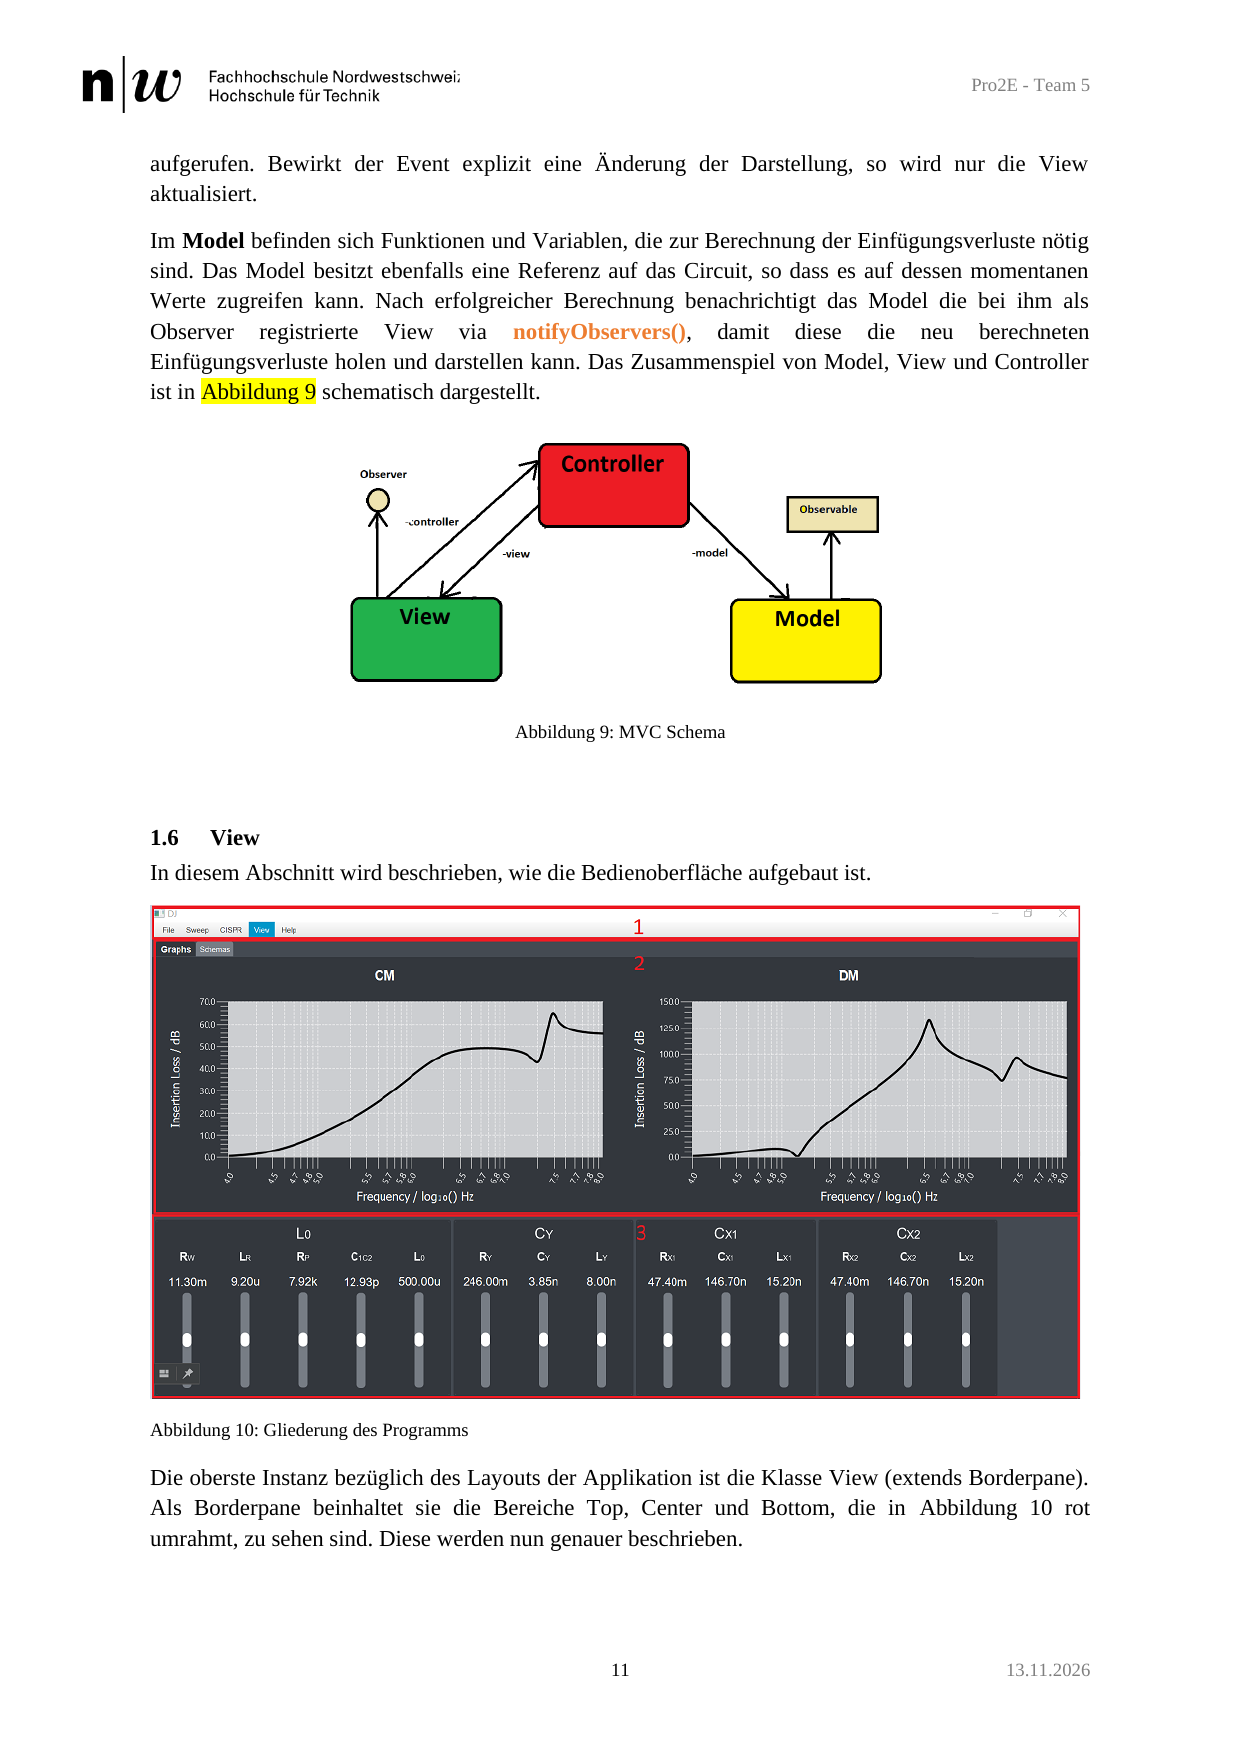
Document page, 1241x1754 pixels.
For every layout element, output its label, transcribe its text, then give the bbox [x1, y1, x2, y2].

text Abbildung 10: Gliederung des Programms [150, 1419, 1090, 1440]
subtitle View [150, 824, 260, 851]
text In diesem Abschnitt wird beschrieben, wie die Bedienoberfläche aufgebaut ist. [150, 859, 1090, 885]
picture [150, 905, 1080, 1399]
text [150, 150, 1090, 207]
text Im Model befinden sich Funktionen und Variablen, die zur Berechnung der Einfügungsverluste nötig sind. Das Model besitzt ebenfalls eine Referenz auf das Circuit, so dass es auf dessen momentanen Werte zugreifen kann. Nach erfolgreicher Berechnung benachrichtigt das Model die bei ihm als Observer registrierte View via notifyObservers(), damit diese die neu berechneten Einfügungsverluste holen und darstellen kann. Das Zusammenspiel von Model, View und Controller ist in Abbildung 9 schematisch dargestellt. [150, 227, 1090, 404]
text Abbildung 9: MVC Schema [150, 721, 1090, 743]
picture [340, 425, 900, 701]
text Die oberste Instanz bezüglich des Layouts der Applikation ist die Klasse View (extends Borderpane). Als Borderpane beinhaltet sie die Bereiche Top, Center und Bottom, die in Abbildung 10 rot umrahmt, zu sehen sind. Diese werden nun genauer beschrieben. [150, 1464, 1090, 1551]
picture [81, 56, 460, 113]
